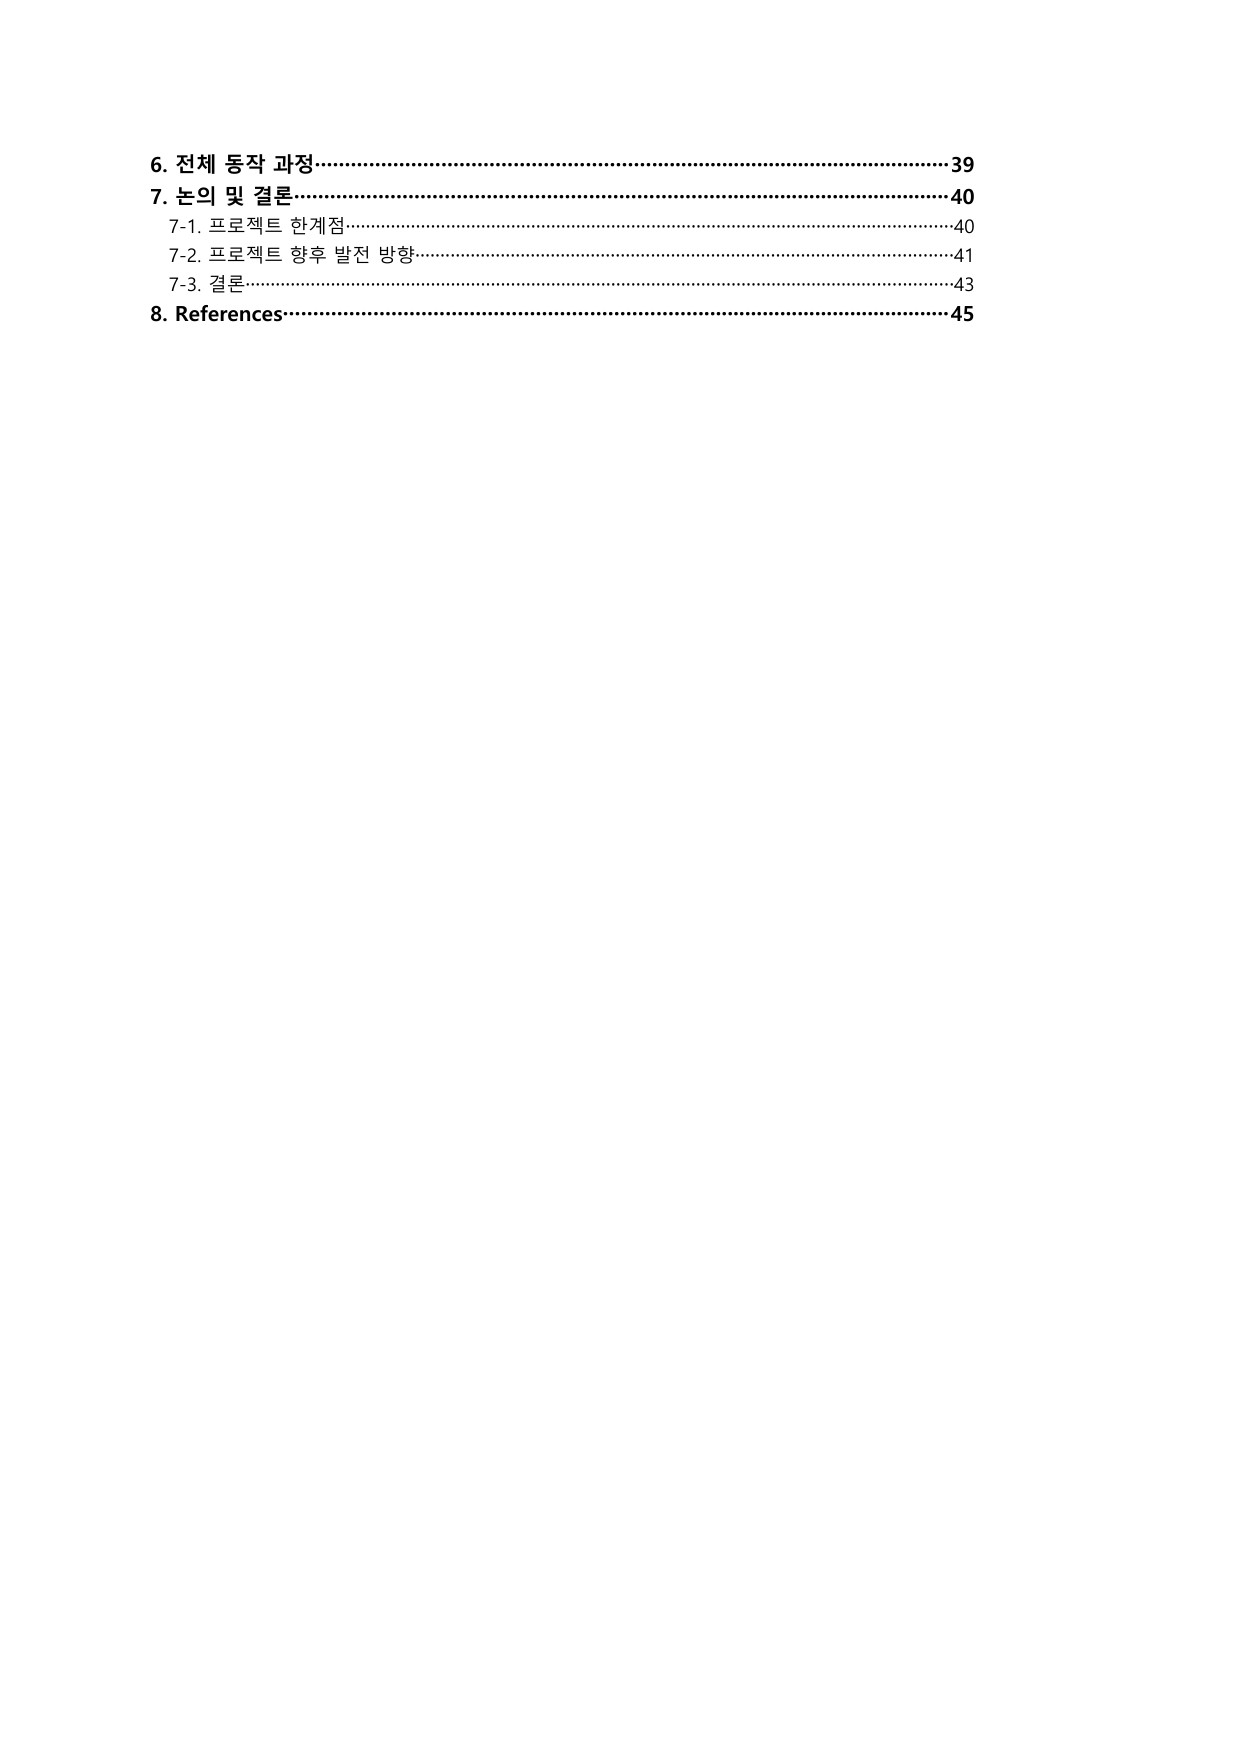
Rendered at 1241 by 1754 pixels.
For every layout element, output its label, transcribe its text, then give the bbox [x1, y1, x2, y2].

text 7-3. 결론 43 [150, 271, 1090, 296]
text 7-2. 프로젝트 향후 발전 방향 41 [150, 242, 1090, 267]
text 7. 논의 및 결론 40 [150, 182, 1090, 209]
text 8. References 45 [150, 299, 1090, 327]
text 6. 전체 동작 과정 39 [150, 150, 1090, 178]
text 7-1. 프로젝트 한계점 40 [150, 213, 1090, 238]
